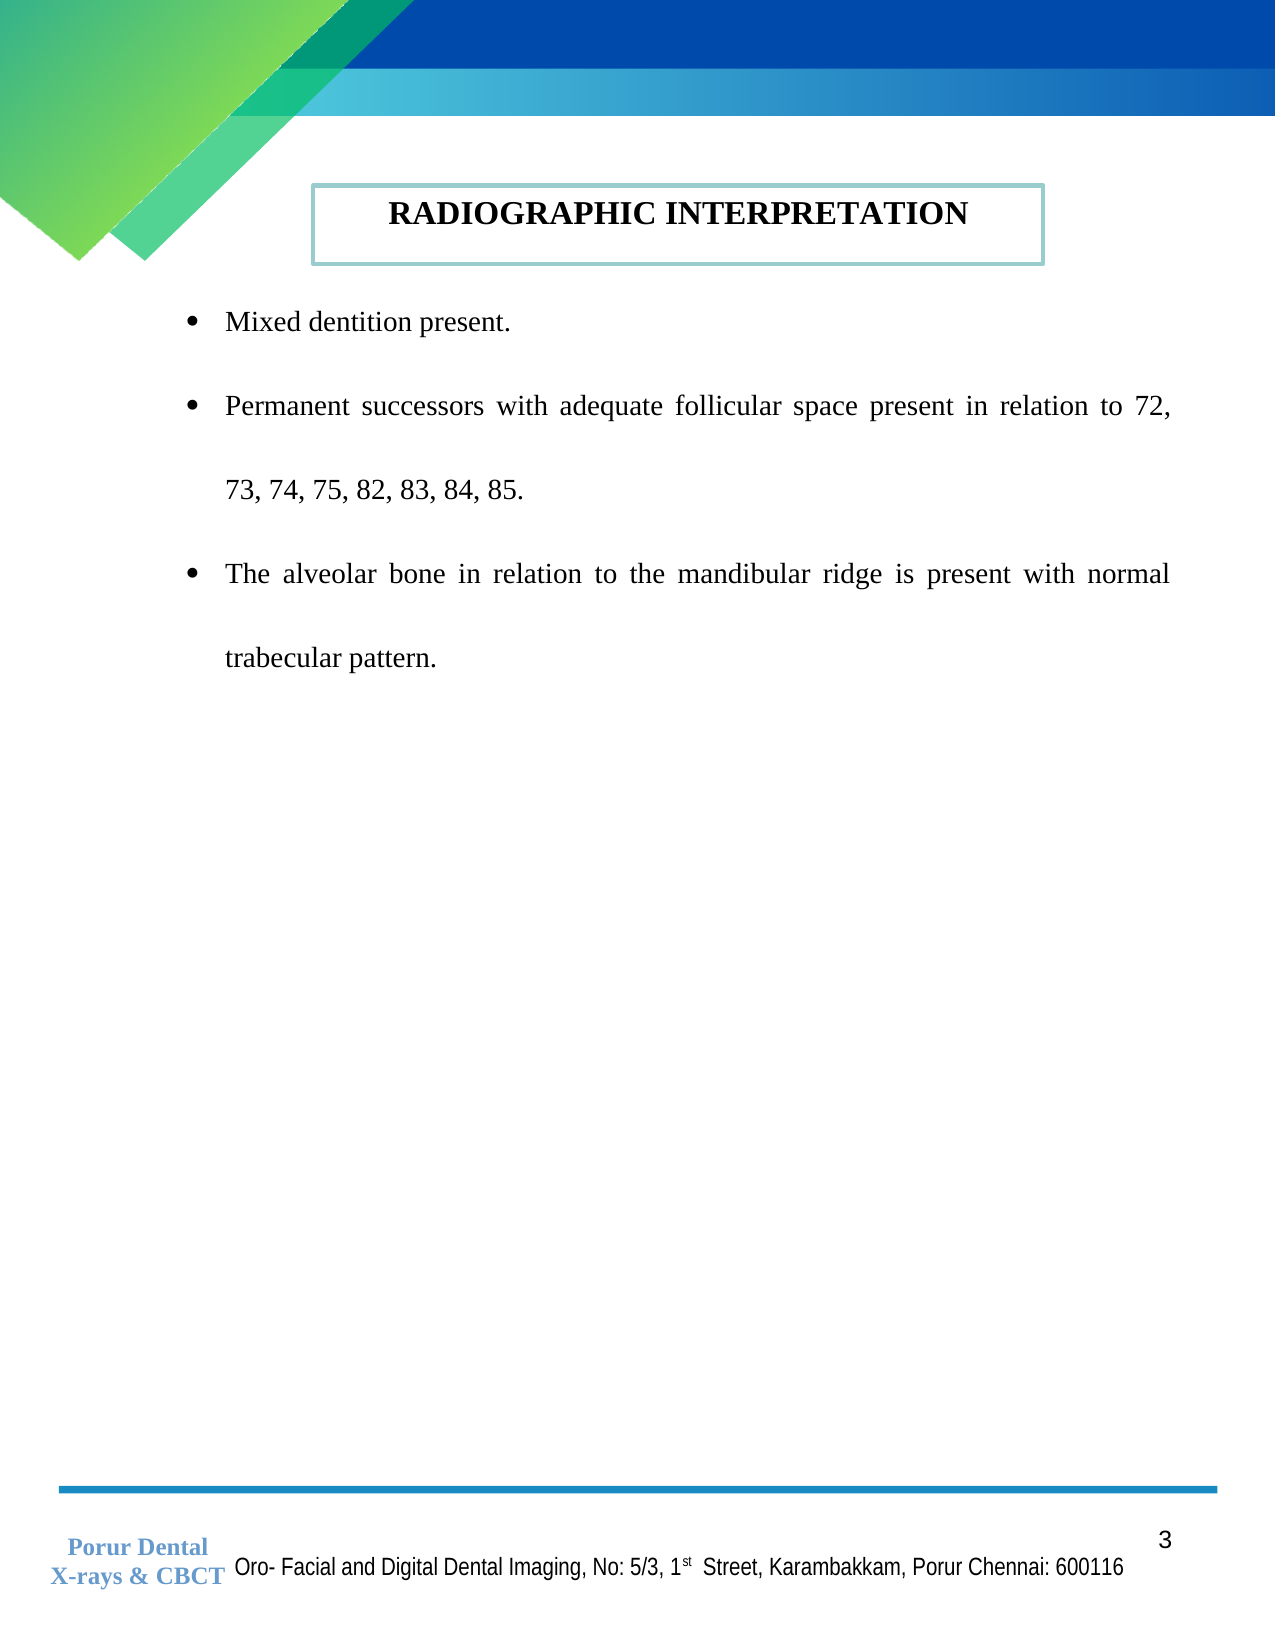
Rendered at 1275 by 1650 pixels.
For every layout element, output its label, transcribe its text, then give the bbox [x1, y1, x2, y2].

list Permanent successors with adequate follicular space present in relation to 72, 73, 74, 75, 82, 83, 84, 85. [187, 388, 1172, 506]
list The alveolar bone in relation to the mandibular ridge is present with normal trabecular pattern. [187, 556, 1172, 674]
list Mixed dentition present. [187, 304, 1172, 338]
picture [0, 0, 1275, 261]
